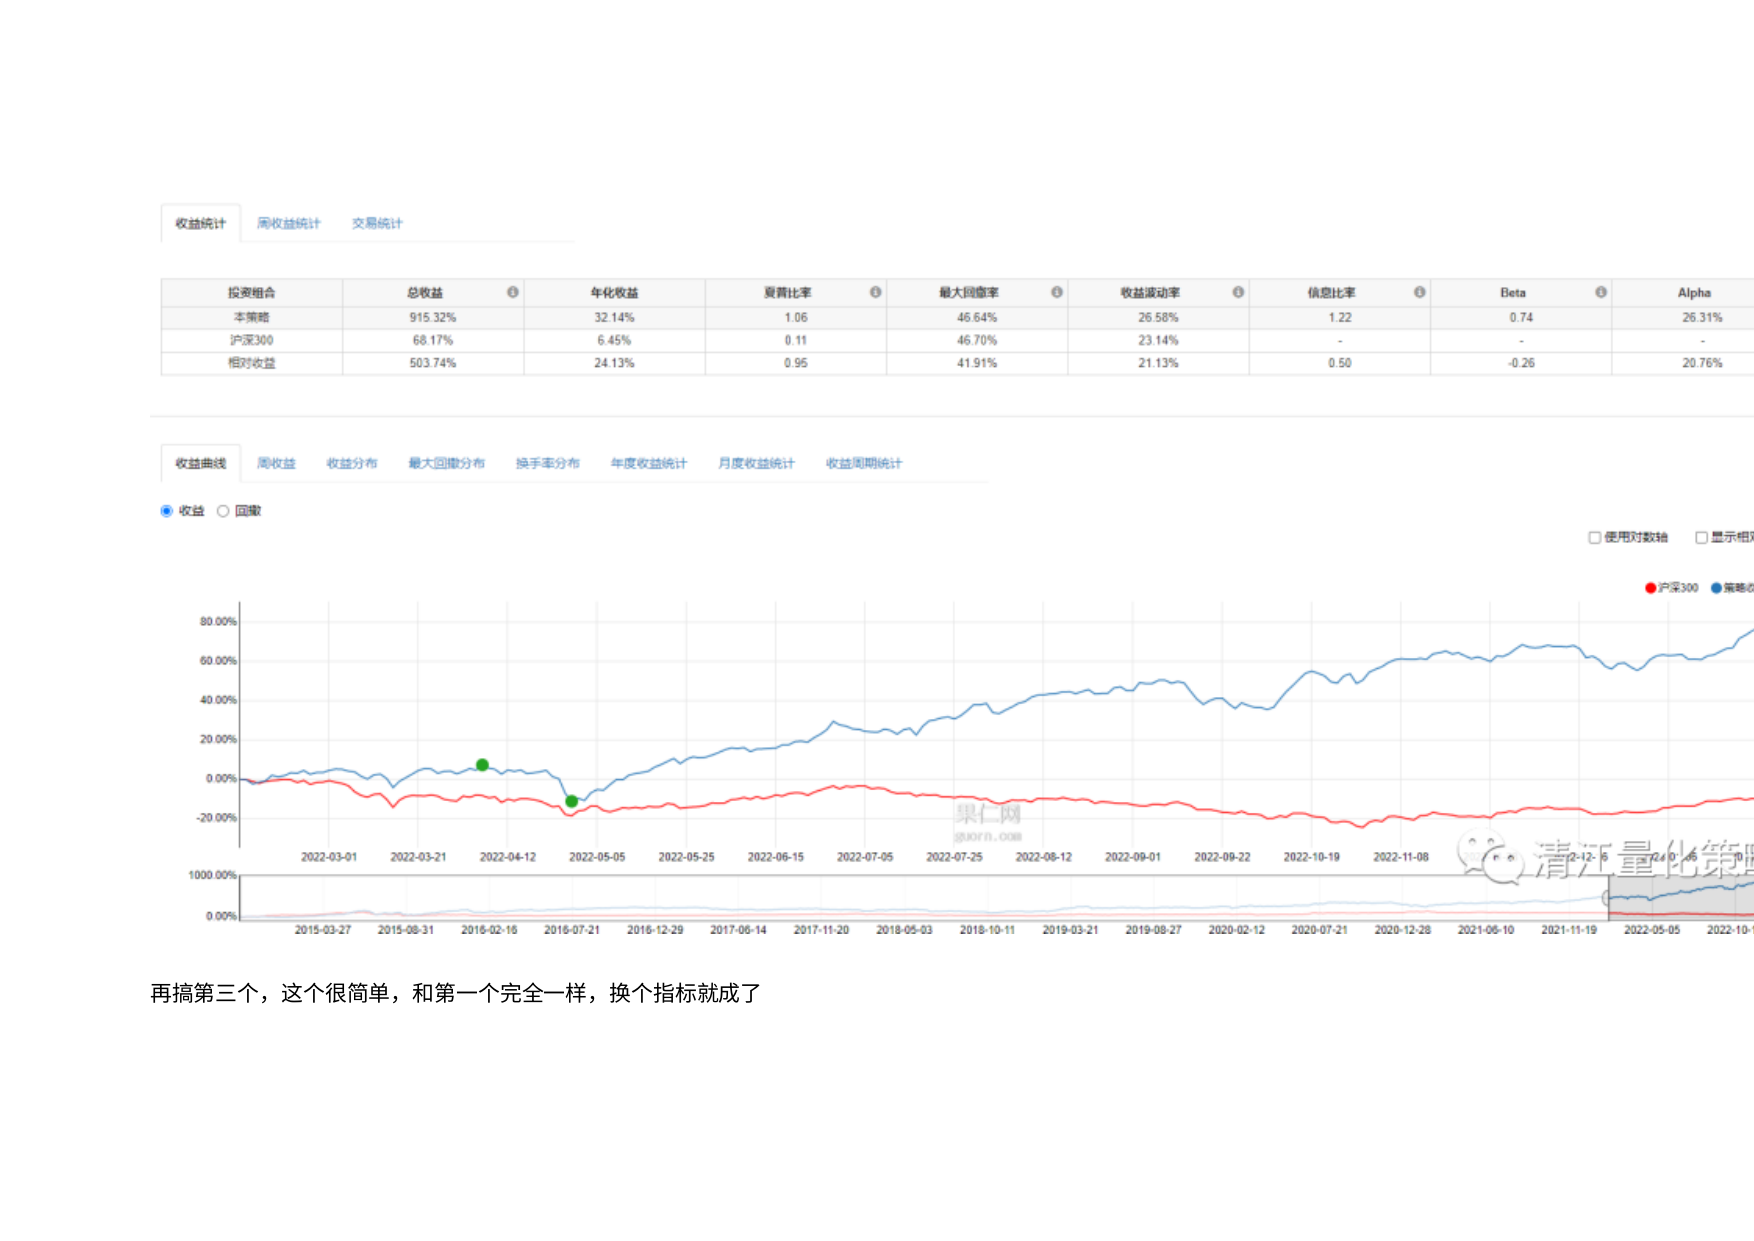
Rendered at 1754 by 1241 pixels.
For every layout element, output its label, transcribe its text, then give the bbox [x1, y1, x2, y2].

picture [150, 197, 1754, 934]
text 再搞第三个，这个很简单，和第一个完全一样，换个指标就成了 [150, 975, 1604, 1008]
